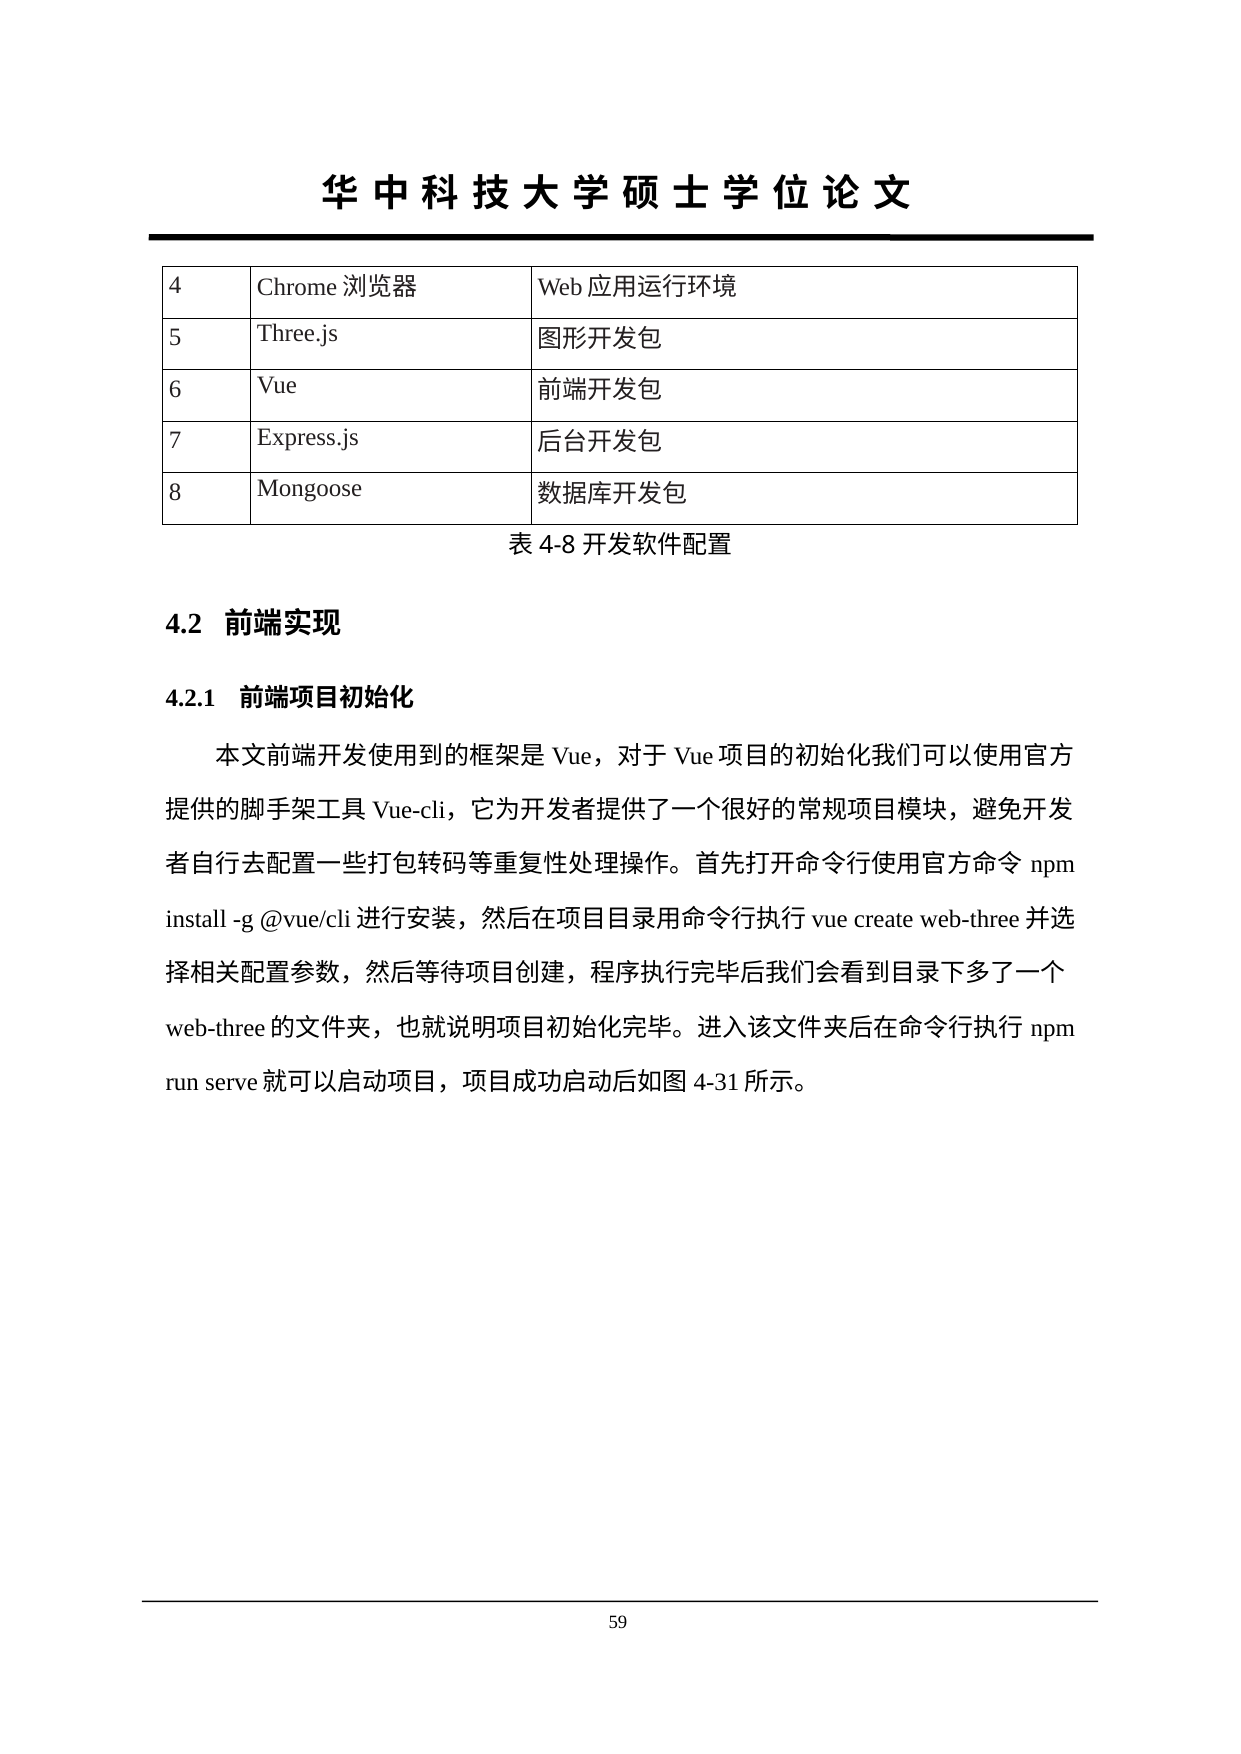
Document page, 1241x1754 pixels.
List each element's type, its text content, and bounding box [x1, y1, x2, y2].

table_cell 数据库开发包 [532, 473, 1077, 524]
subtitle 前端实现 [165, 600, 1075, 642]
table_cell 8 [163, 473, 250, 524]
table_cell 后台开发包 [532, 422, 1077, 472]
table_cell 4 [163, 267, 250, 317]
table_cell 图形开发包 [532, 319, 1077, 369]
subtitle 前端项目初始化 [165, 678, 1075, 714]
table_cell Mongoose [251, 473, 531, 524]
table_cell 前端开发包 [532, 370, 1077, 421]
table_cell Express.js [251, 422, 531, 472]
table_cell 5 [163, 319, 250, 369]
text 本文前端开发使用到的框架是Vue，对于Vue项目的初始化我们可以使用官方提供的脚手架工具Vue-cli，它为开发者提供了一个很好的常规项目模块，避免开发者自行去配置一些打包转码等重复性处理操作。首先打开命令行使用官方命令npm install -g @vue/cli进行安装，然后在项目目录用命令行执行vue create web-three并选择相关配置参数，然后等待项目创建，程序执行完毕后我们会看到目录下多了一个 [165, 735, 1075, 989]
table_cell 7 [163, 422, 250, 472]
table_cell Three.js [251, 319, 531, 369]
table_cell Chrome浏览器 [251, 267, 531, 317]
table_cell Web应用运行环境 [532, 267, 1077, 317]
table_cell Vue [251, 370, 531, 421]
table_cell 6 [163, 370, 250, 421]
